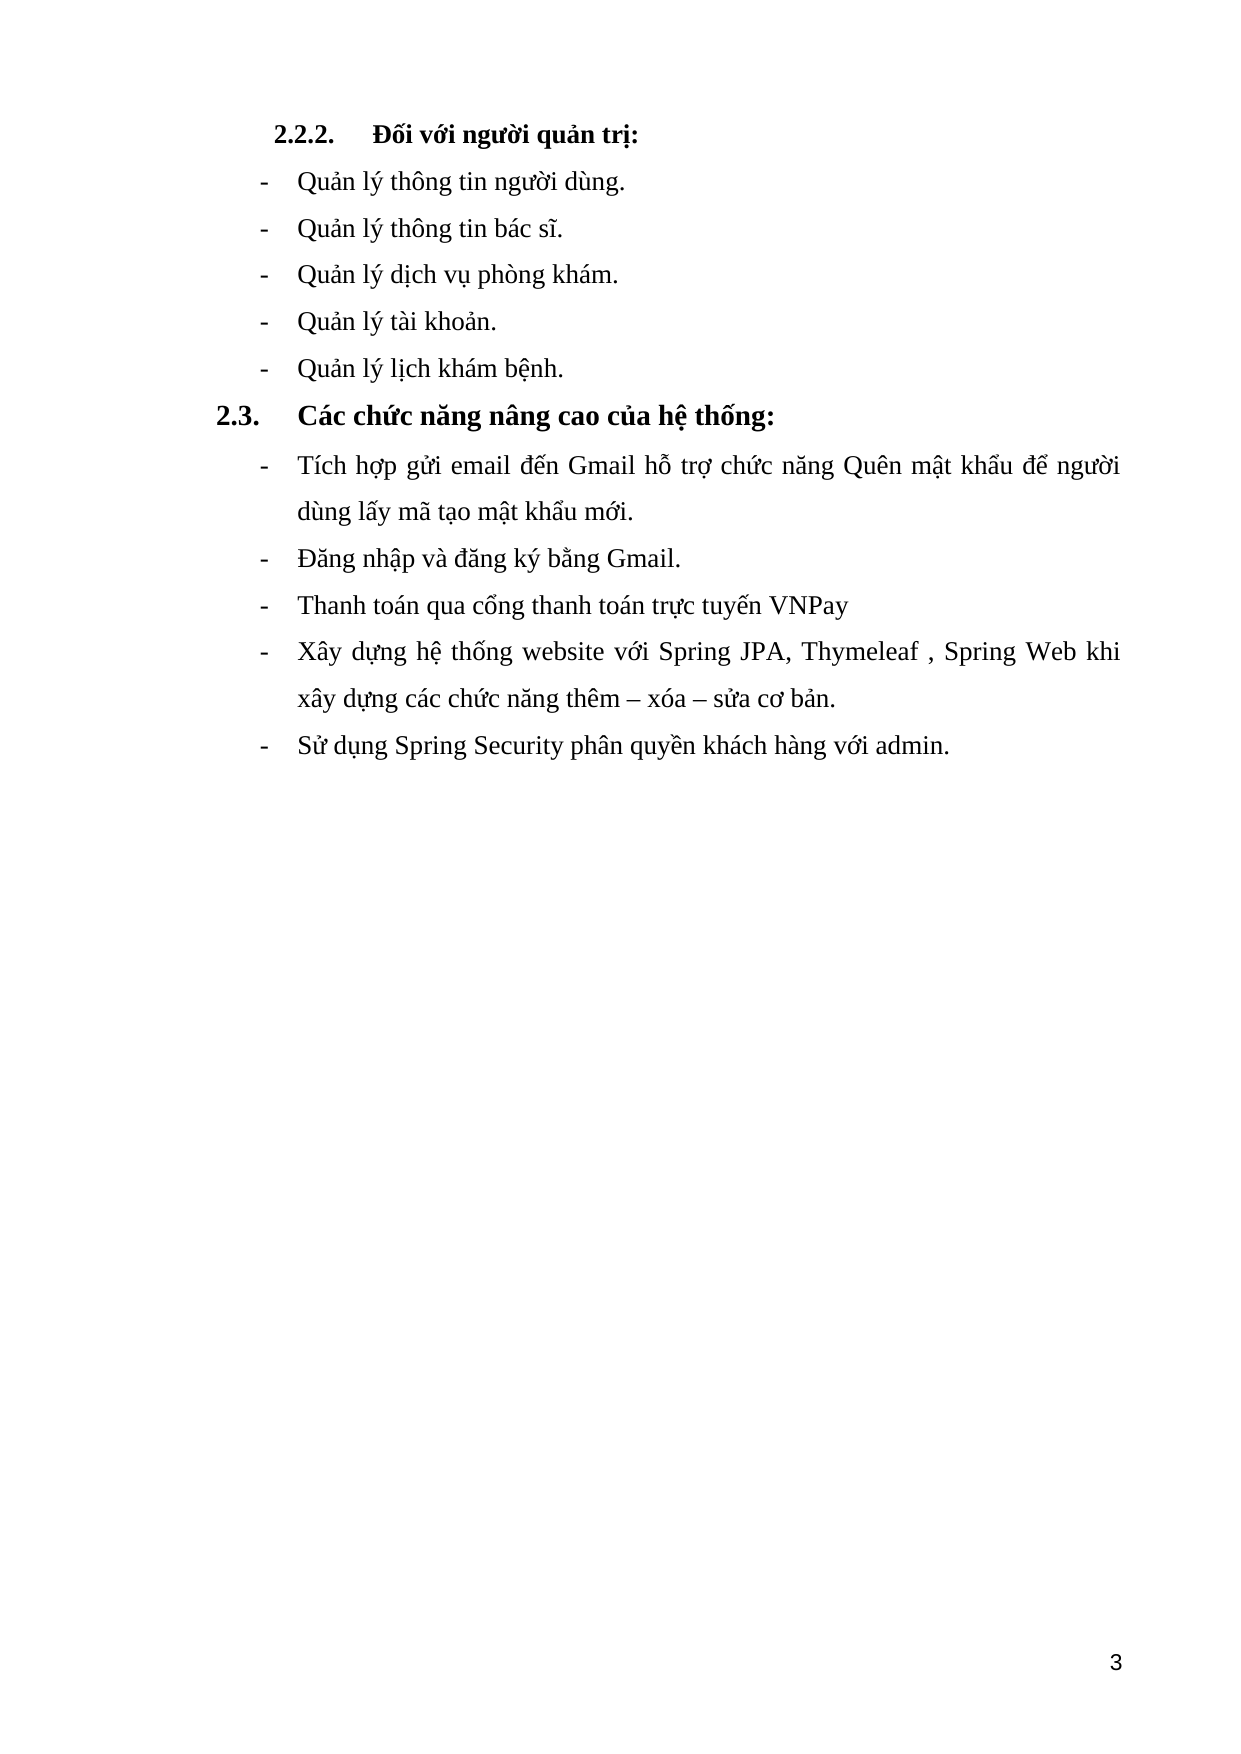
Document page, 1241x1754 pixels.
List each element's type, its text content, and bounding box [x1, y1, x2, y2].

list Đối với người quản trị: [334, 118, 1122, 150]
list Quản lý tài khoản. [259, 305, 1122, 336]
list Thanh toán qua cổng thanh toán trực tuyến VNPay [259, 589, 1122, 620]
list Quản lý thông tin bác sĩ. [259, 212, 1122, 243]
list Đăng nhập và đăng ký bằng Gmail. [259, 542, 1122, 573]
subtitle Các chức năng nâng cao của hệ thống: [259, 398, 1122, 432]
list Xây dựng hệ thống website với Spring JPA, Thymeleaf , Spring Web khi xây dựng các chức năng thêm – xóa – sửa cơ bản. [259, 636, 1122, 713]
list Quản lý thông tin người dùng. [259, 165, 1122, 196]
list Quản lý lịch khám bệnh. [259, 352, 1122, 383]
list Sử dụng Spring Security phân quyền khách hàng với admin. [259, 729, 1122, 760]
list Tích hợp gửi email đến Gmail hỗ trợ chức năng Quên mật khẩu để người dùng lấy mã tạo mật khẩu mới. [259, 449, 1122, 527]
list Quản lý dịch vụ phòng khám. [259, 258, 1122, 290]
